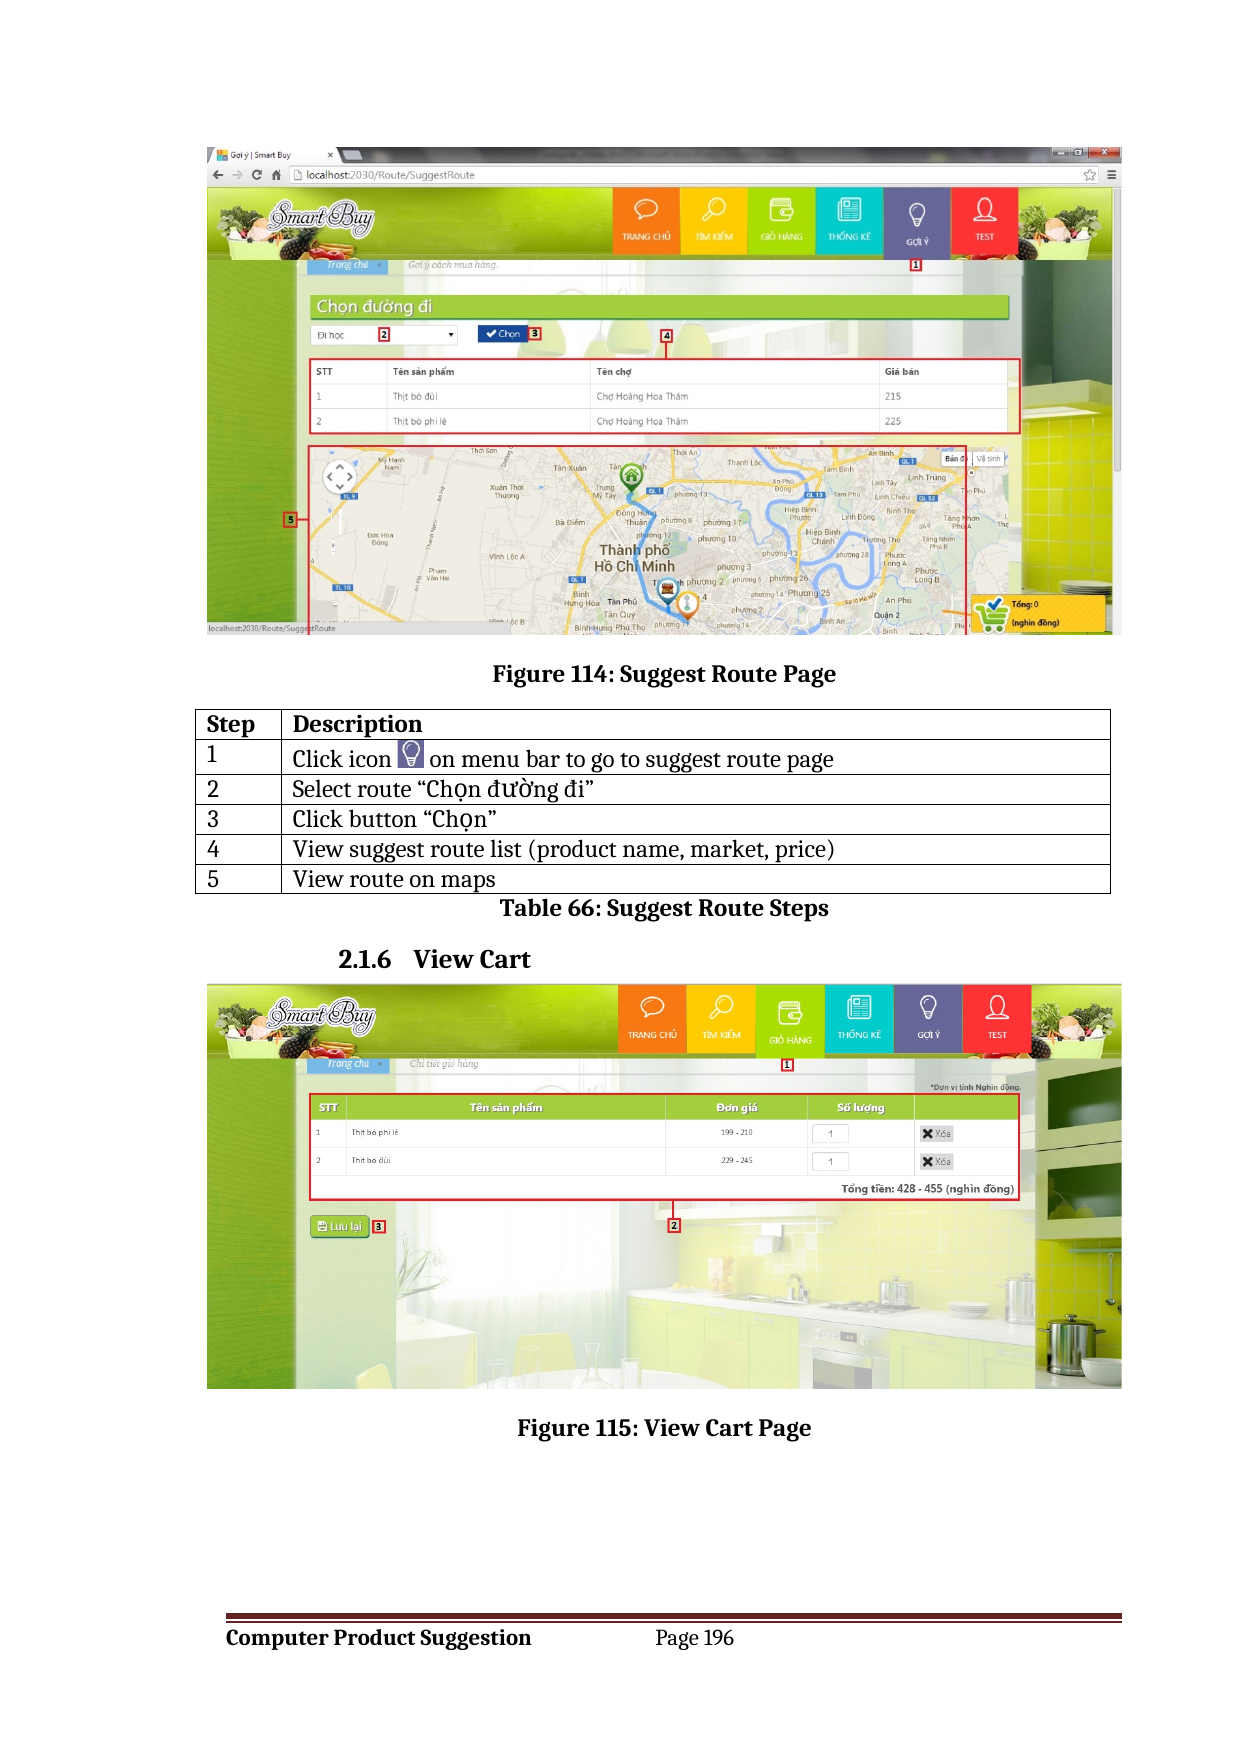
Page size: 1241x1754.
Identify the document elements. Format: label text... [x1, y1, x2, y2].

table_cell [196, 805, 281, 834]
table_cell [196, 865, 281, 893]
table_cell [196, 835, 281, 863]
text Figure 115: View Cart Page [207, 1414, 1122, 1442]
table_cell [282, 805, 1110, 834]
picture [207, 983, 1122, 1389]
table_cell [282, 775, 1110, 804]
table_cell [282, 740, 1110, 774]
text Figure 114: Suggest Route Page [207, 659, 1122, 688]
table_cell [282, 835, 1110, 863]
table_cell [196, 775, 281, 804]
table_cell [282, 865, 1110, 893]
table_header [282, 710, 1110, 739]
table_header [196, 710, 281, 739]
picture [207, 147, 1122, 635]
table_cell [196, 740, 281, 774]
picture [397, 740, 424, 768]
subtitle View Cart [338, 944, 1122, 975]
